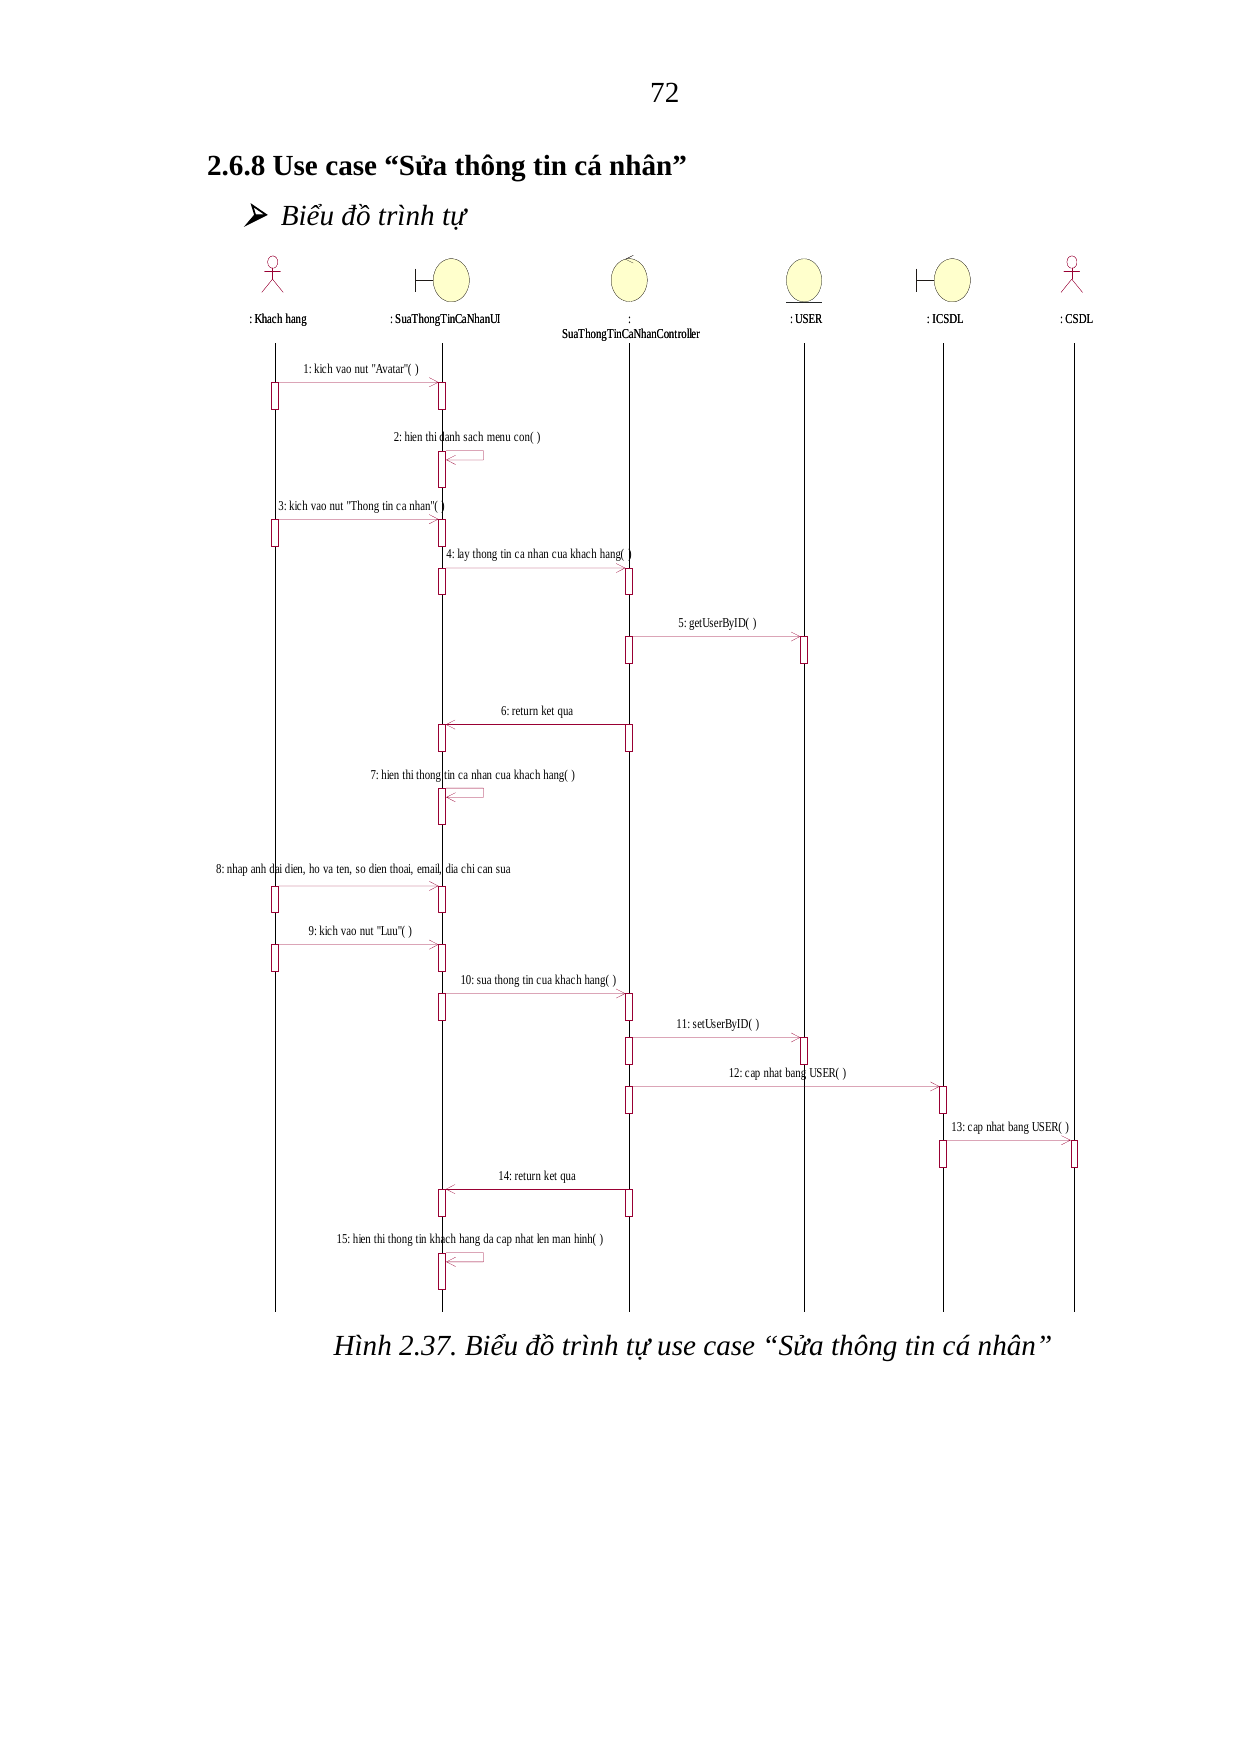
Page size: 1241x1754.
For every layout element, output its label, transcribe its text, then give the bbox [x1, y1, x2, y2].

subtitle Use case “Sửa thông tin cá nhân” [207, 148, 1122, 181]
list Biểu đồ trình tự [243, 198, 1122, 232]
